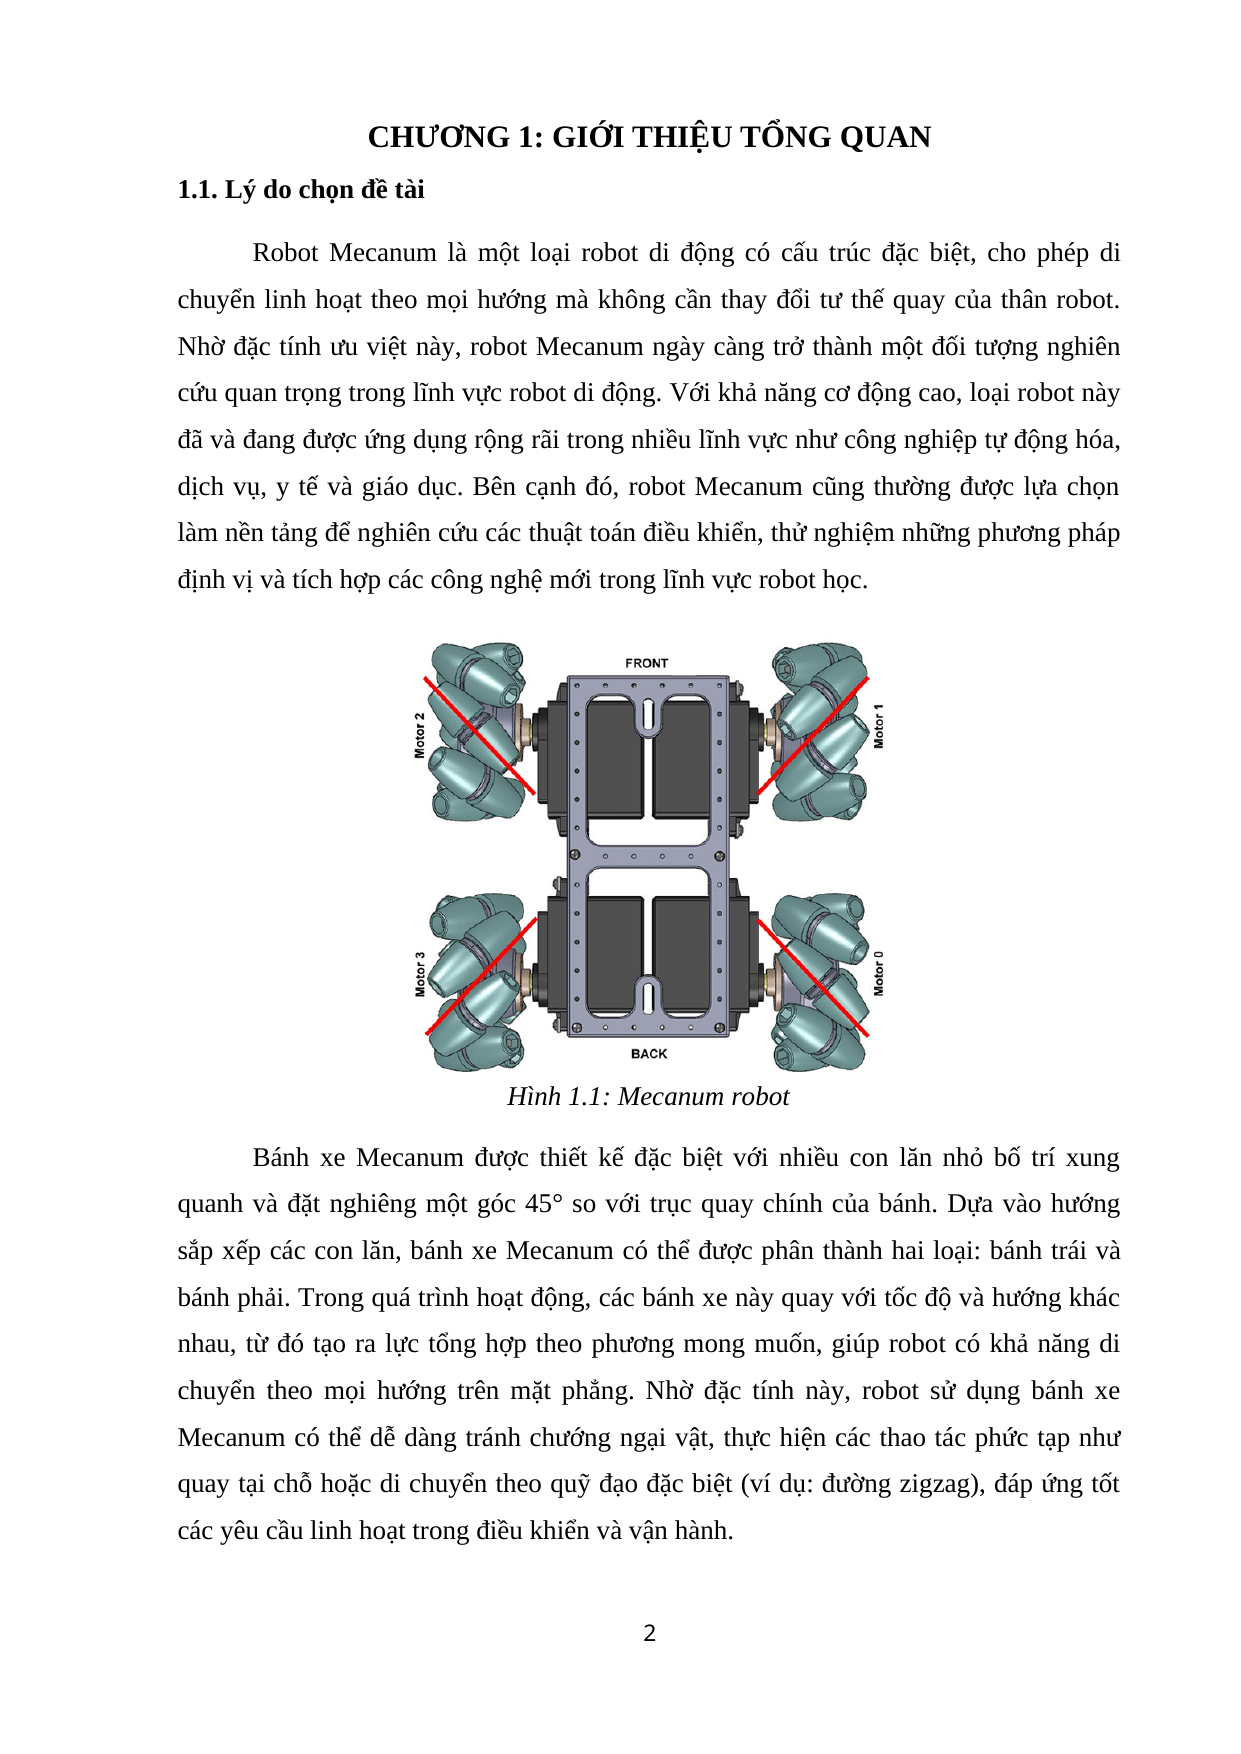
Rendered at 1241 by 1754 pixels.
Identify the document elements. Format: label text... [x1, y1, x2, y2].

text Bánh xe Mecanum được thiết kế đặc biệt với nhiều con lăn nhỏ bố trí xung quanh và đặt nghiêng một góc 45° so với trục quay chính của bánh. Dựa vào hướng sắp xếp các con lăn, bánh xe Mecanum có thể được phân thành hai loại: bánh trái và bánh phải. Trong quá trình hoạt động, các bánh xe này quay với tốc độ và hướng khác nhau, từ đó tạo ra lực tổng hợp theo phương mong muốn, giúp robot có khả năng di chuyển theo mọi hướng trên mặt phẳng. Nhờ đặc tính này, robot sử dụng bánh xe Mecanum có thể dễ dàng tránh chướng ngại vật, thực hiện các thao tác phức tạp như quay tại chỗ hoặc di chuyển theo quỹ đạo đặc biệt (ví dụ: đường zigzag), đáp ứng tốt các yêu cầu linh hoạt trong điều khiển và vận hành. [177, 1141, 1122, 1545]
picture [408, 638, 891, 1081]
text Robot Mecanum là một loại robot di động có cấu trúc đặc biệt, cho phép di chuyển linh hoạt theo mọi hướng mà không cần thay đổi tư thế quay của thân robot. Nhờ đặc tính ưu việt này, robot Mecanum ngày càng trở thành một đối tượng nghiên cứu quan trọng trong lĩnh vực robot di động. Với khả năng cơ động cao, loại robot này đã và đang được ứng dụng rộng rãi trong nhiều lĩnh vực như công nghiệp tự động hóa, dịch vụ, y tế và giáo dục. Bên cạnh đó, robot Mecanum cũng thường được lựa chọn làm nền tảng để nghiên cứu các thuật toán điều khiển, thử nghiệm những phương pháp định vị và tích hợp các công nghệ mới trong lĩnh vực robot học. [177, 236, 1122, 594]
subtitle 1.1. Lý do chọn đề tài [177, 173, 1122, 205]
subtitle CHƯƠNG 1: GIỚI THIỆU TỔNG QUAN [177, 118, 1122, 154]
